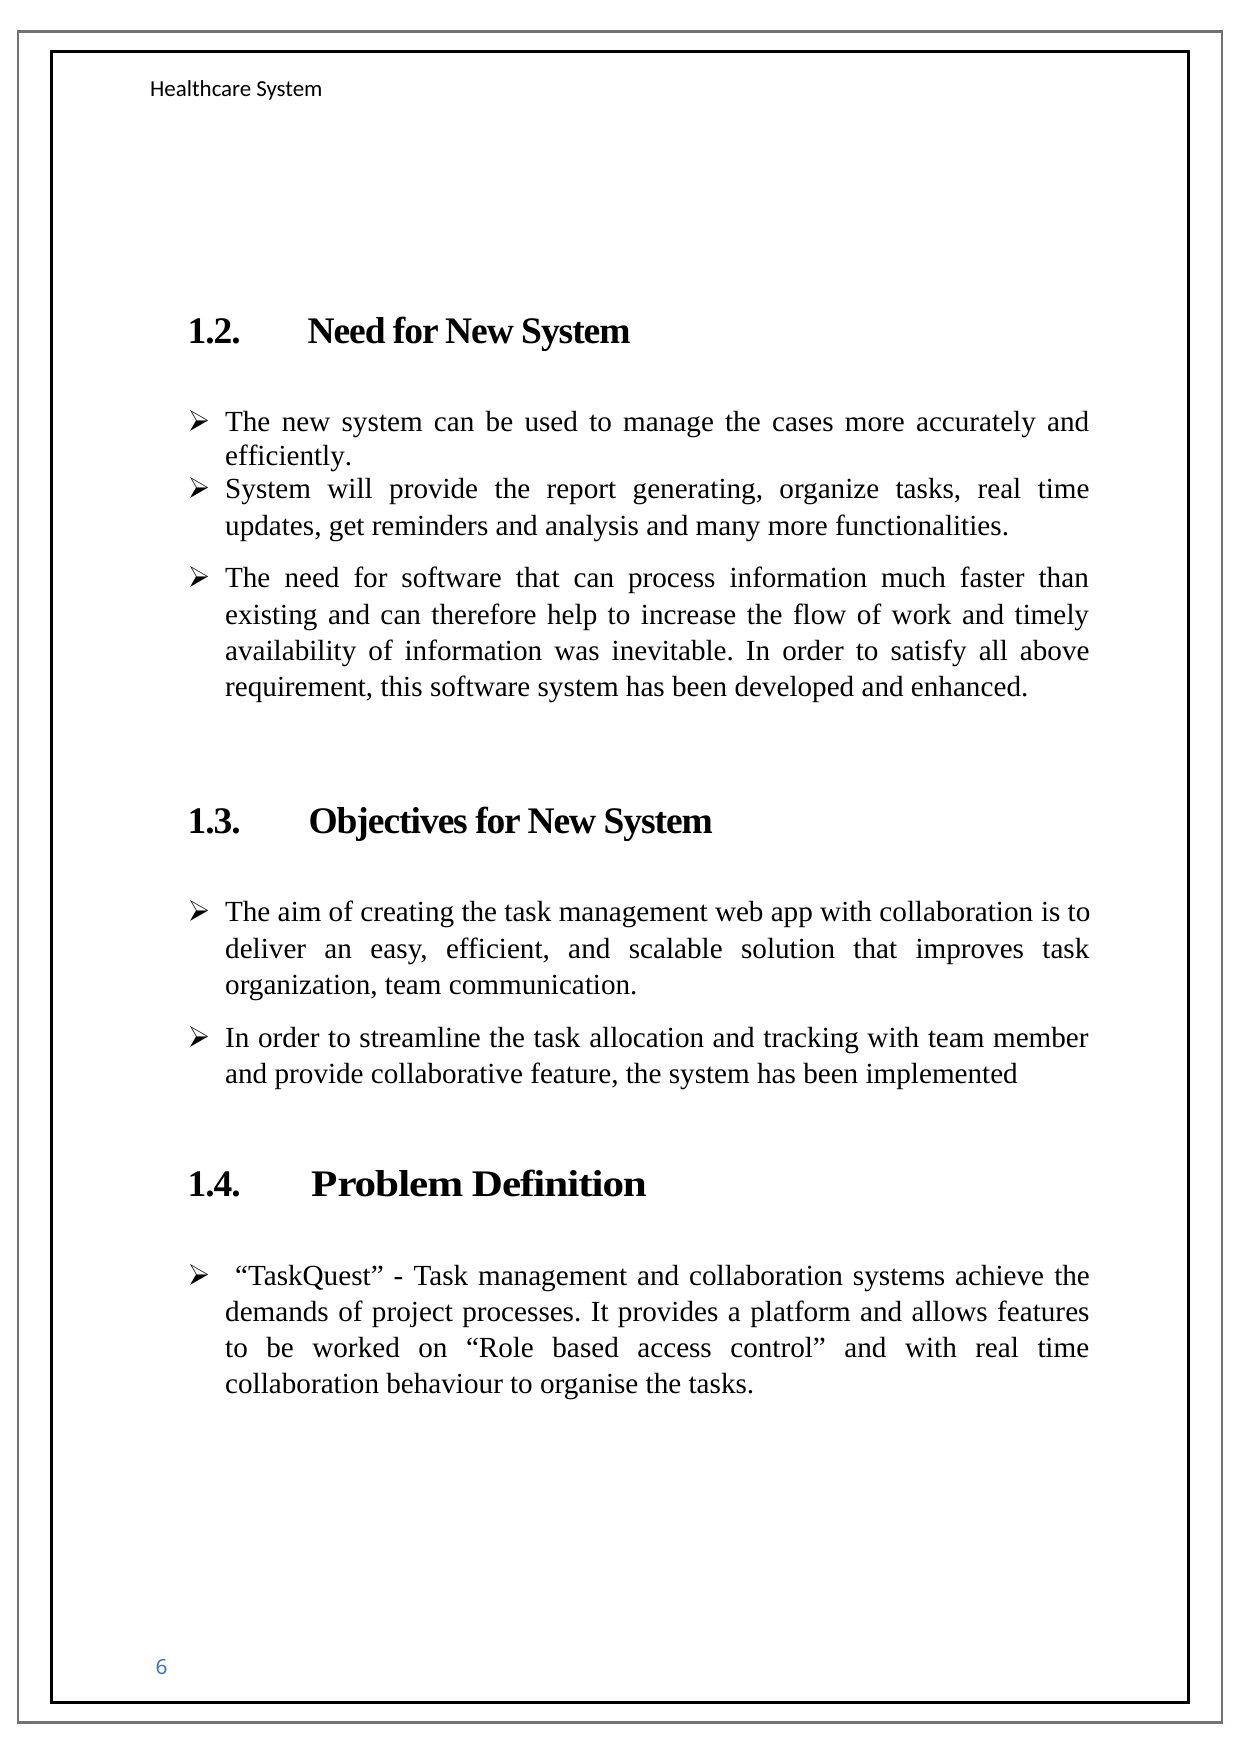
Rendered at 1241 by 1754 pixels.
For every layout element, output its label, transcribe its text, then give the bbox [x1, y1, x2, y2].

list The new system can be used to manage the cases more accurately and efficiently. [187, 404, 1090, 472]
title Objectives for New System [187, 799, 1090, 842]
title Need for New System [187, 308, 1090, 352]
list System will provide the report generating, organize tasks, real time updates, get reminders and analysis and many more functionalities. [187, 472, 1090, 541]
list The need for software that can process information much faster than existing and can therefore help to increase the flow of work and timely availability of information was inevitable. In order to satisfy all above requirement, this software system has been developed and enhanced. [187, 561, 1090, 703]
list “TaskQuest” - Task management and collaboration systems achieve the demands of project processes. It provides a platform and allows features to be worked on “Role based access control” and with real time collaboration behaviour to organise the tasks. [187, 1258, 1090, 1400]
list In order to streamline the task allocation and tracking with team member and provide collaborative feature, the system has been implemented [187, 1020, 1090, 1089]
title Problem Definition [187, 1162, 1090, 1205]
list The aim of creating the task management web app with collaboration is to deliver an easy, efficient, and scalable solution that improves task organization, team communication. [187, 894, 1090, 1001]
